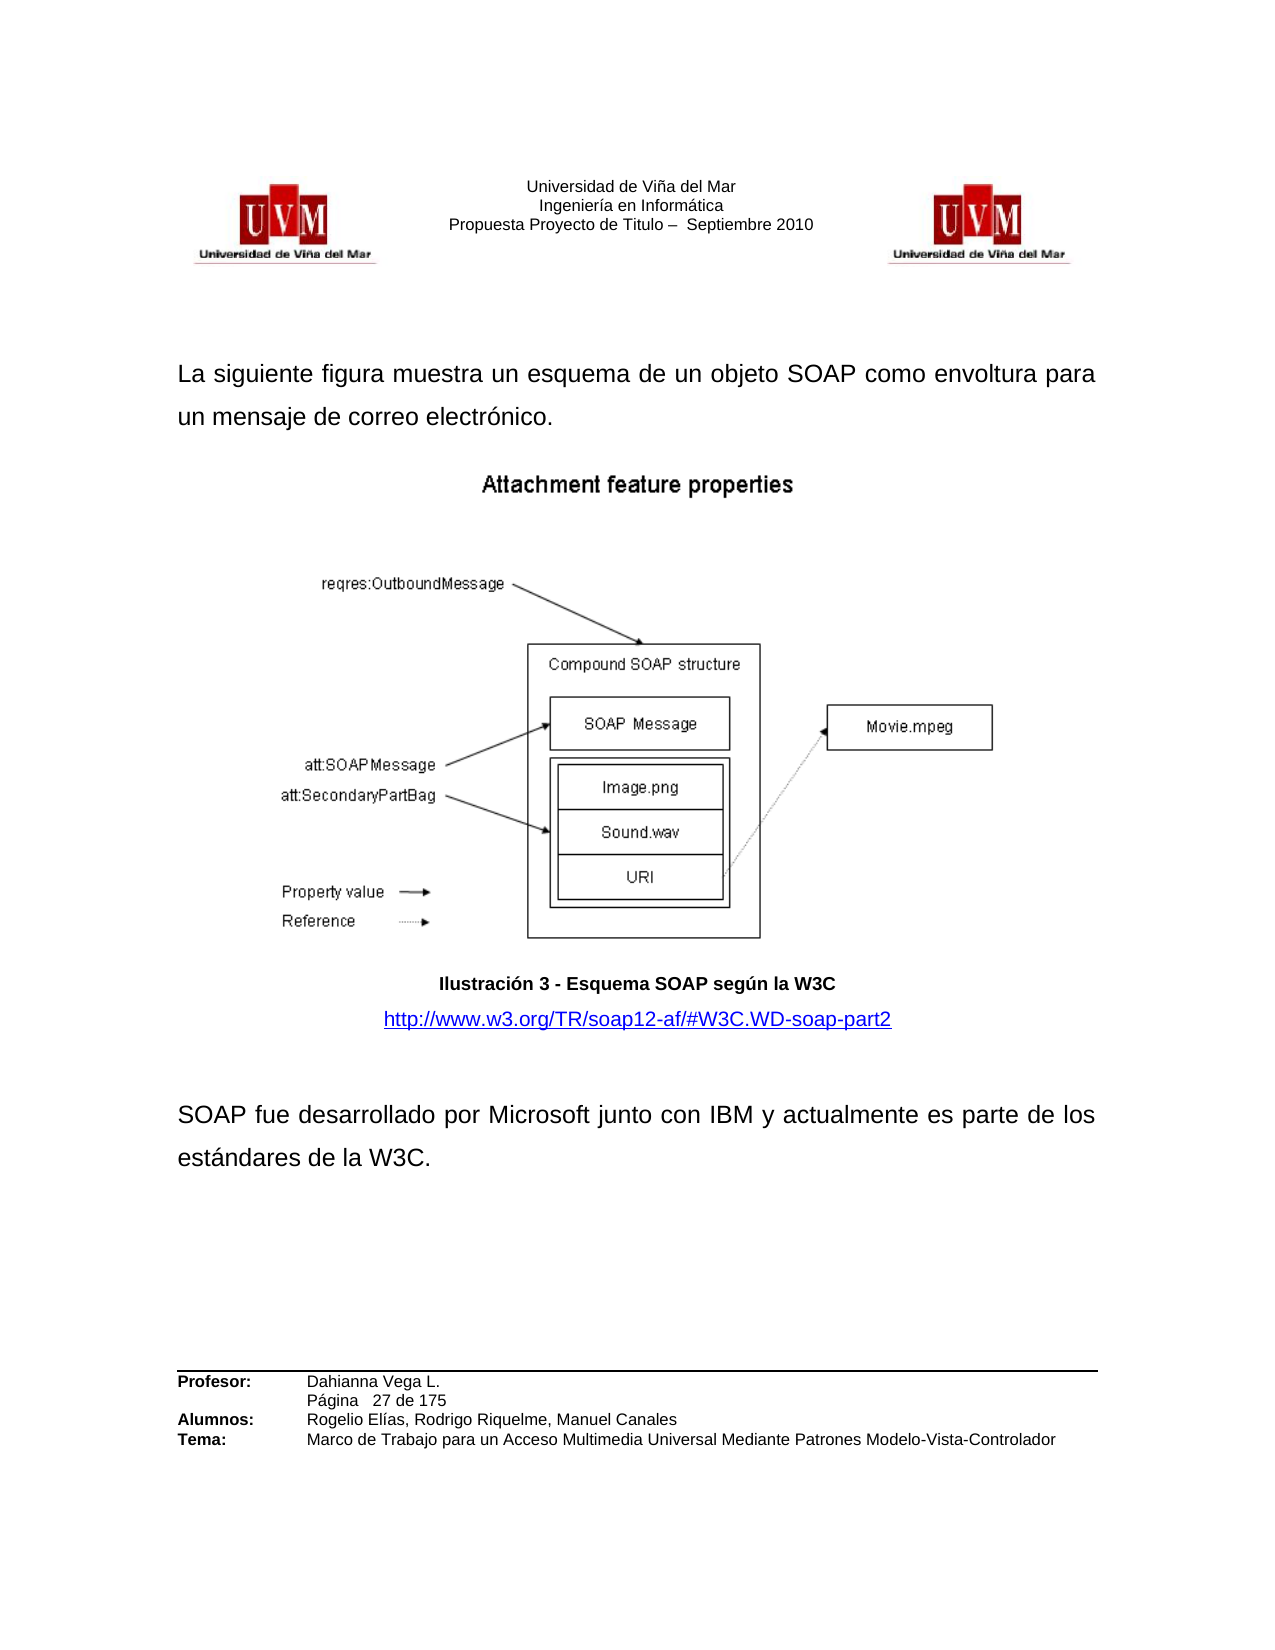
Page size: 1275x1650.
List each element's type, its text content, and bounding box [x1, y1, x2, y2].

picture [871, 176, 1084, 267]
picture [177, 176, 390, 267]
picture [274, 466, 1001, 944]
text Ilustración 3 - Esquema SOAP según la W3C [177, 972, 1098, 994]
text SOAP fue desarrollado por Microsoft junto con IBM y actualmente es parte de los estándares de la W3C. [177, 1100, 1098, 1172]
subtitle http://www.w3.org/TR/soap12-af/#W3C.WD-soap-part2 [177, 1007, 1098, 1031]
text La siguiente figura muestra un esquema de un objeto SOAP como envoltura para un mensaje de correo electrónico. [177, 359, 1098, 431]
